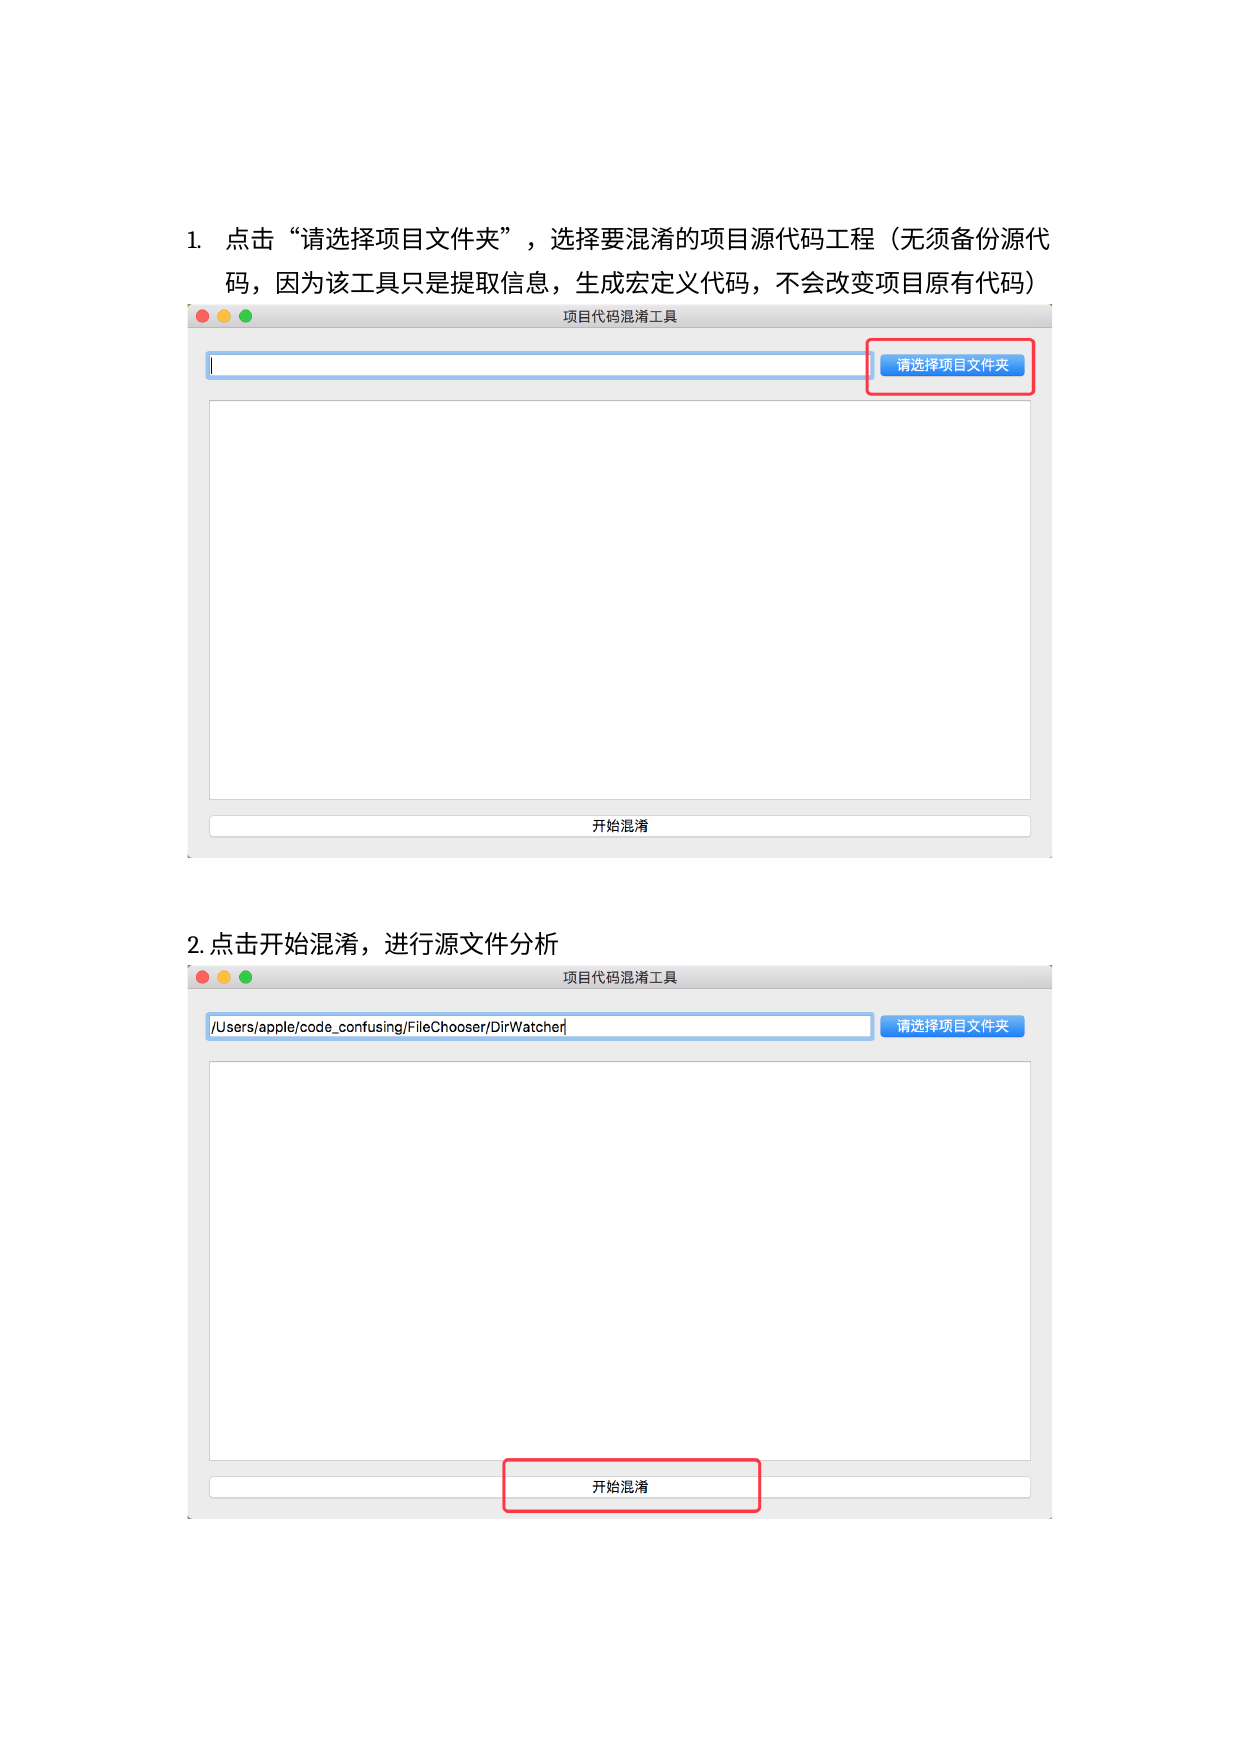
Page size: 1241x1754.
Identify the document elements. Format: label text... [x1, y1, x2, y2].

picture [187, 304, 1053, 858]
text 2. 点击开始混淆，进行源文件分析 [187, 921, 1053, 965]
list 点击“请选择项目文件夹”，选择要混淆的项目源代码工程（无须备份源代码，因为该工具只是提取信息，生成宏定义代码，不会改变项目原有代码） [187, 216, 1053, 304]
picture [187, 965, 1053, 1519]
